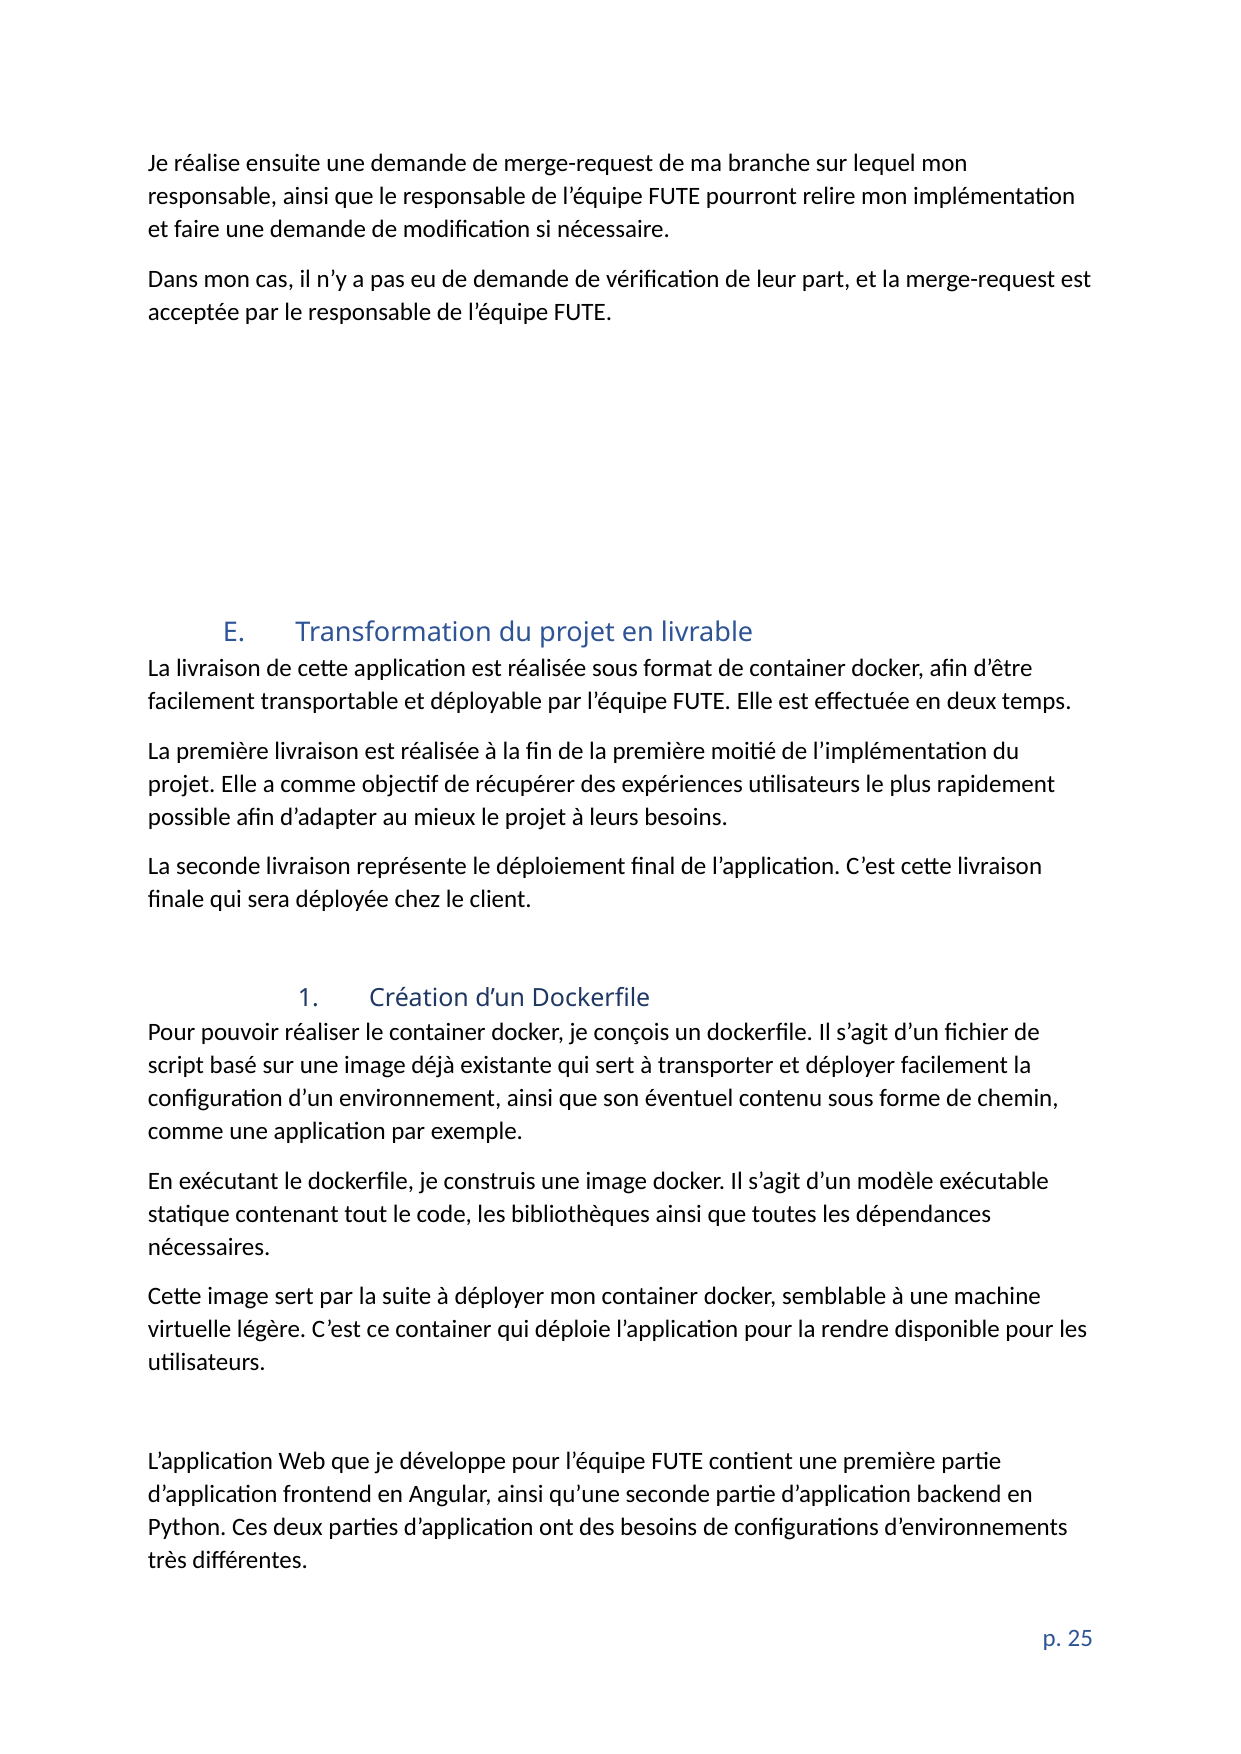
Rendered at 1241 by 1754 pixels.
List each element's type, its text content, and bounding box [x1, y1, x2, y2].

text Dans mon cas, il n’y a pas eu de demande de vérification de leur part, et la merge-request est acceptée par le responsable de l’équipe FUTE. [148, 263, 1093, 326]
text Je réalise ensuite une demande de merge-request de ma branche sur lequel mon responsable, ainsi que le responsable de l’équipe FUTE pourront relire mon implémentation et faire une demande de modification si nécessaire. [148, 148, 1093, 244]
text La livraison de cette application est réalisée sous format de container docker, afin d’être facilement transportable et déployable par l’équipe FUTE. Elle est effectuée en deux temps. [148, 652, 1093, 716]
text La seconde livraison représente le déploiement final de l’application. C’est cette livraison finale qui sera déployée chez le client. [148, 850, 1093, 914]
text Pour pouvoir réaliser le container docker, je conçois un dockerfile. Il s’agit d’un fichier de script basé sur une image déjà existante qui sert à transporter et déployer facilement la configuration d’un environnement, ainsi que son éventuel contenu sous forme de chemin, comme une application par exemple. [148, 1016, 1093, 1146]
subtitle Transformation du projet en livrable [223, 613, 1093, 649]
subtitle Création d’un Dockerfile [298, 980, 1093, 1014]
text En exécutant le dockerfile, je construis une image docker. Il s’agit d’un modèle exécutable statique contenant tout le code, les bibliothèques ainsi que toutes les dépendances nécessaires. [148, 1165, 1093, 1261]
text Cette image sert par la suite à déployer mon container docker, semblable à une machine virtuelle légère. C’est ce container qui déploie l’application pour la rendre disponible pour les utilisateurs. [148, 1280, 1093, 1377]
text L’application Web que je développe pour l’équipe FUTE contient une première partie d’application frontend en Angular, ainsi qu’une seconde partie d’application backend en Python. Ces deux parties d’application ont des besoins de configurations d’environnements très différentes. [148, 1445, 1093, 1574]
text La première livraison est réalisée à la fin de la première moitié de l’implémentation du projet. Elle a comme objectif de récupérer des expériences utilisateurs le plus rapidement possible afin d’adapter au mieux le projet à leurs besoins. [148, 735, 1093, 831]
